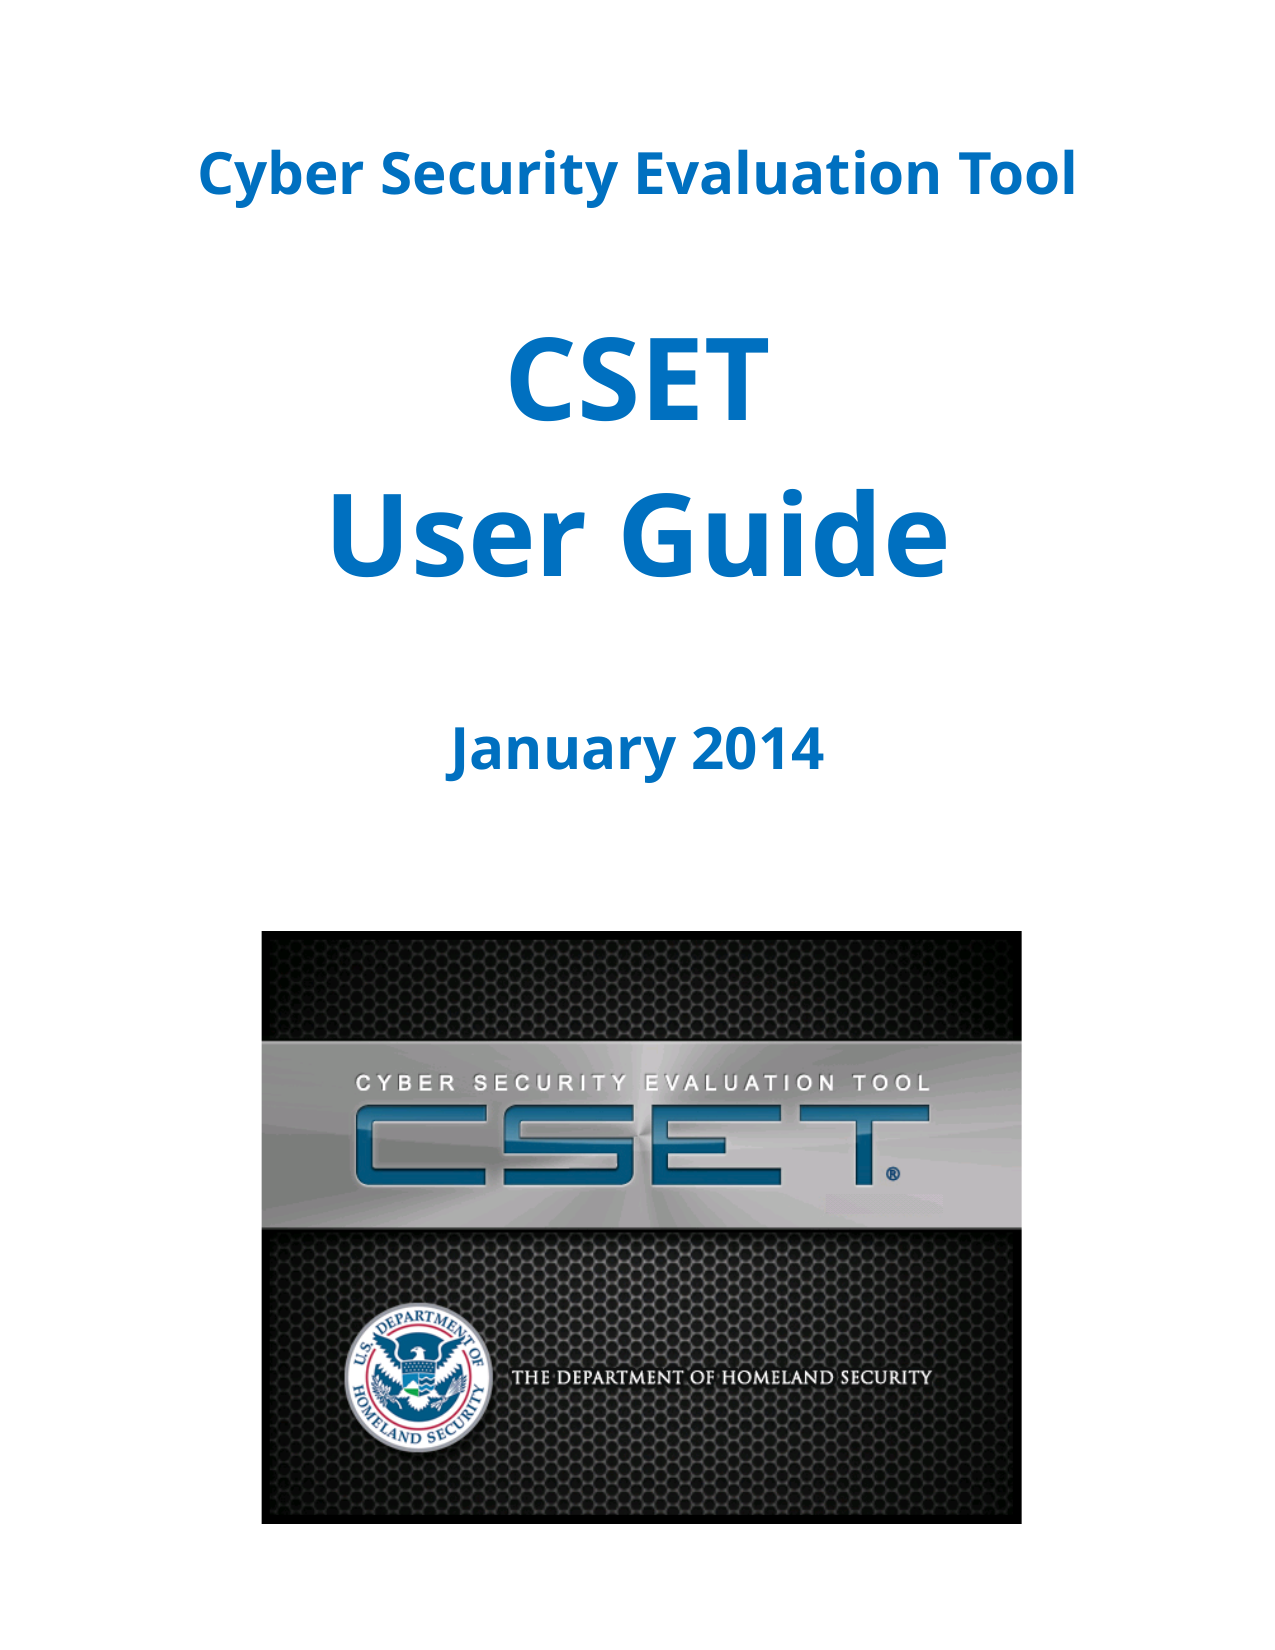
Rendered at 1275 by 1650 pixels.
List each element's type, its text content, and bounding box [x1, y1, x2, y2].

picture [261, 931, 1022, 1524]
title User Guide [86, 454, 1189, 610]
title Cyber Security Evaluation Tool [86, 132, 1189, 298]
title CSET [86, 298, 1189, 454]
text January 2014 [86, 707, 1189, 786]
